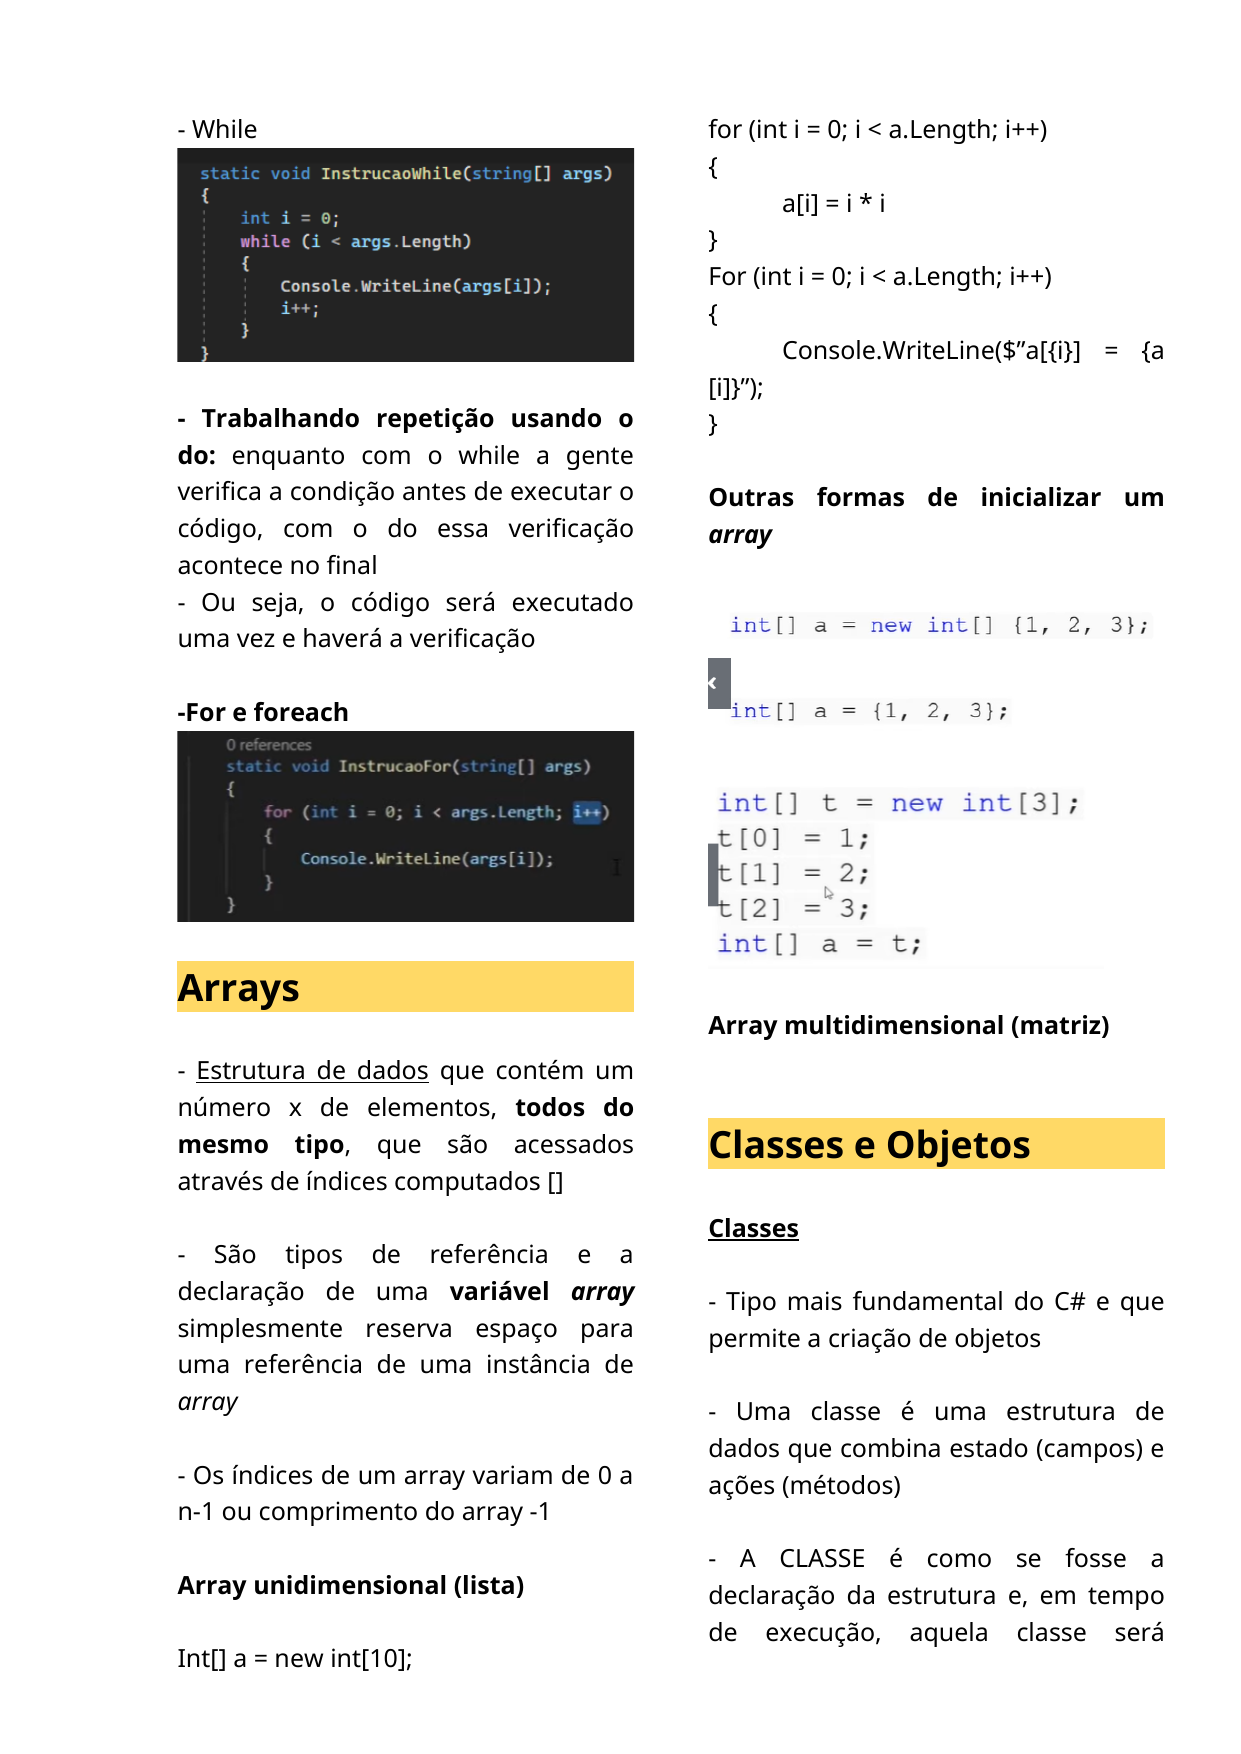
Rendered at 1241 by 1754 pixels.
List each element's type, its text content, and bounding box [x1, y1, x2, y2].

text - A CLASSE é como se fosse a declaração da estrutura e, em tempo de execução, aquela classe será instanciada, criando um OBJETO e MEMÓRIA [708, 1541, 1165, 1649]
text } [708, 406, 1165, 440]
text Classes [708, 1210, 1165, 1244]
text For (int i = 0; i < a.Length; i++) [708, 259, 1165, 293]
text - Os índices de um array variam de 0 a n-1 ou comprimento do array -1 [177, 1457, 634, 1528]
text } [708, 222, 1165, 256]
picture [177, 731, 635, 922]
text -For e foreach [177, 695, 634, 729]
text Array unidimensional (lista) [177, 1568, 634, 1602]
text - Ou seja, o código será executado uma vez e haverá a verificação [177, 584, 634, 655]
picture [177, 148, 635, 362]
text Arrays [177, 961, 634, 1012]
text - Trabalhando repetição usando o do: enquanto com o while a gente verifica a condição antes de executar o código, com o do essa verificação acontece no final [177, 401, 634, 582]
text Classes e Objetos [708, 1118, 1165, 1169]
text for (int i = 0; i < a.Length; i++) [708, 112, 1165, 146]
text { [708, 296, 1165, 330]
text { [708, 148, 1165, 183]
picture [708, 589, 1165, 744]
text Int[] a = new int[10]; [177, 1641, 634, 1675]
text - While [177, 112, 634, 146]
text - São tipos de referência e a declaração de uma variável array simplesmente reserva espaço para uma referência de uma instância de array [177, 1237, 634, 1418]
text Console.WriteLine($”a[{i}] = {a [i]}”); [708, 332, 1165, 403]
text Outras formas de inicializar um array [708, 479, 1165, 550]
text - Uma classe é uma estrutura de dados que combina estado (campos) e ações (métodos) [708, 1394, 1165, 1502]
text - Estrutura de dados que contém um número x de elementos, todos do mesmo tipo, que são acessados através de índices computados [] [177, 1053, 634, 1197]
text Array multidimensional (matriz) [708, 1008, 1165, 1042]
text a[i] = i * i [708, 185, 1165, 219]
picture [708, 782, 1105, 969]
text - Tipo mais fundamental do C# e que permite a criação de objetos [708, 1284, 1165, 1354]
